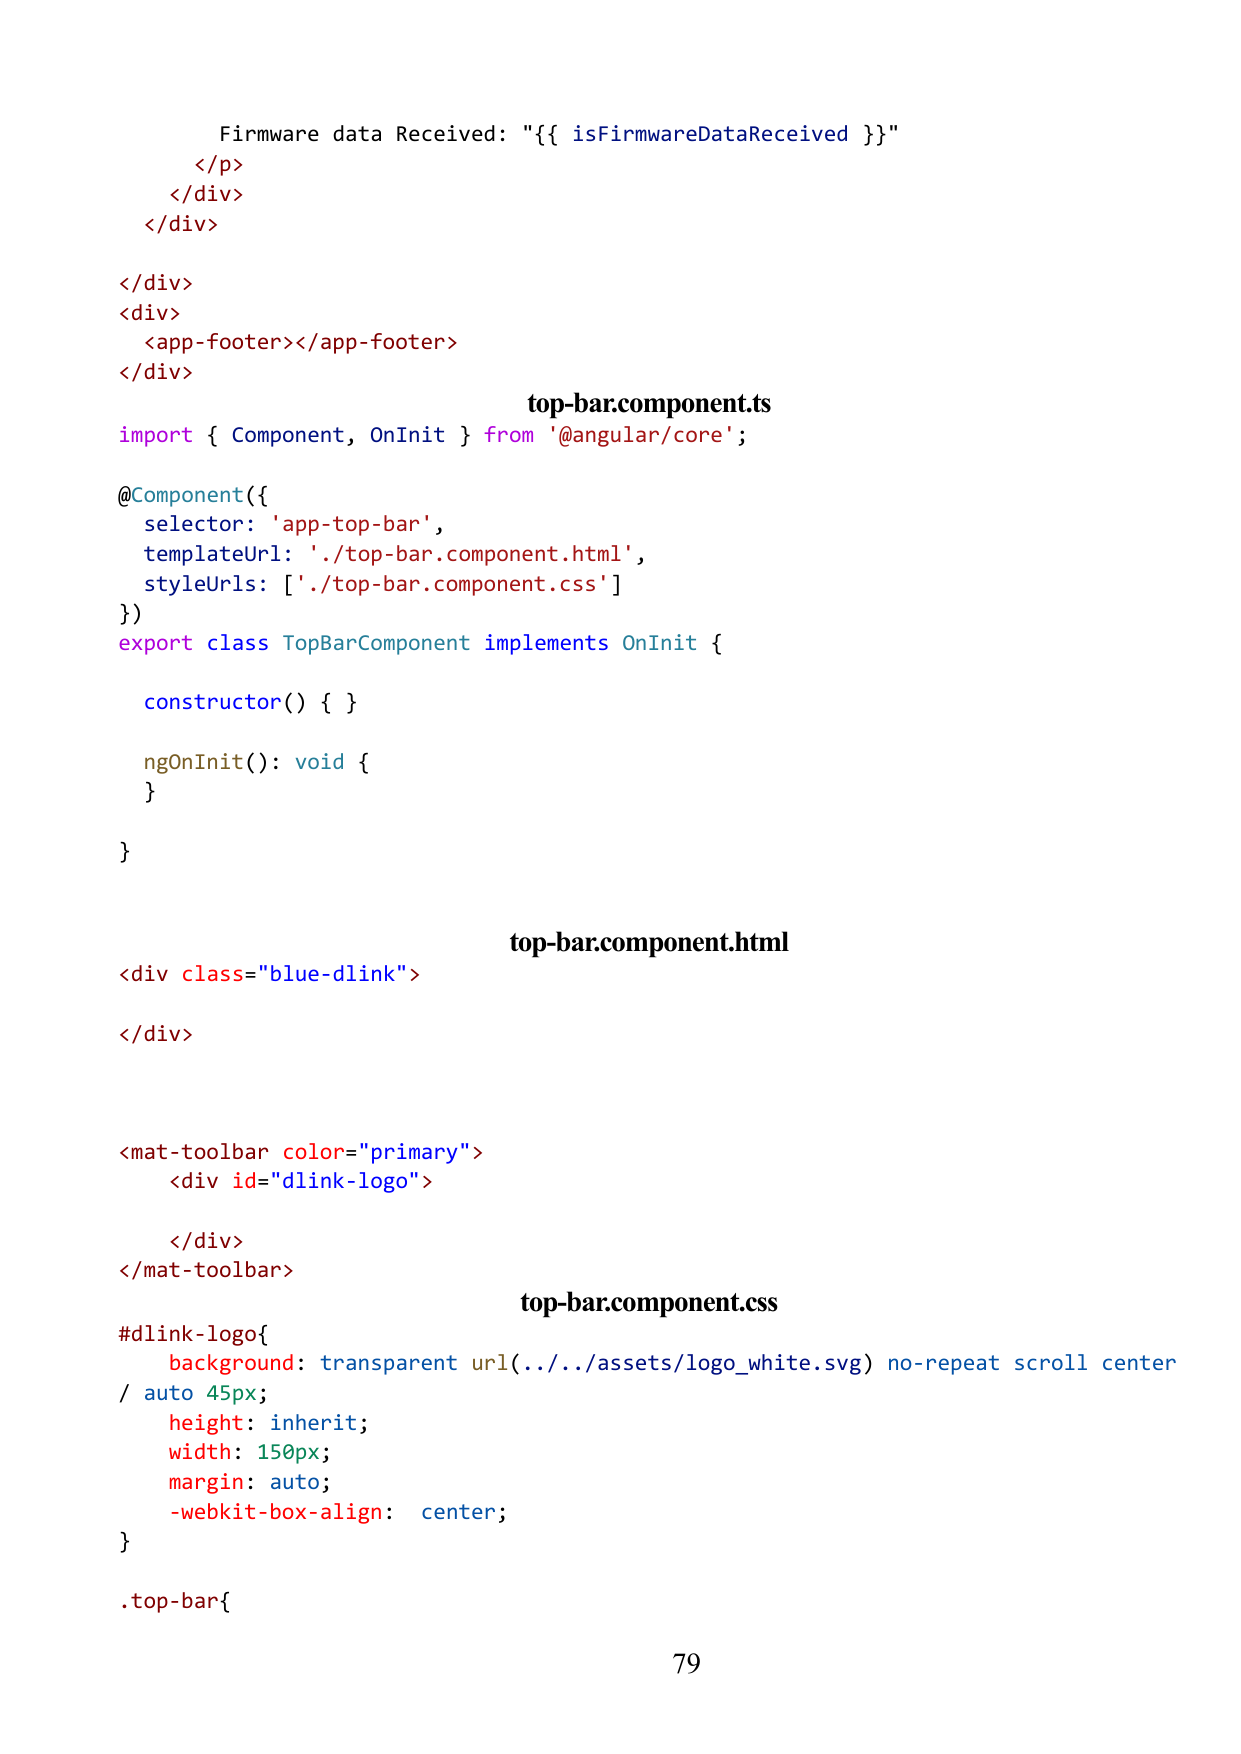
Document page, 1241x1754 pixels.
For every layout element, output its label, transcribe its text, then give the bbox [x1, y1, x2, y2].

text <mat-toolbar color="primary"> [118, 1135, 1181, 1165]
text templateUrl: './top-bar.component.html', [118, 538, 1181, 567]
text margin: auto; [118, 1466, 1181, 1495]
text constructor() { } [118, 686, 1181, 716]
text height: inherit; [118, 1406, 1181, 1436]
text import { Component, OnInit } from '@angular/core'; [118, 419, 1181, 448]
text } [118, 834, 1181, 864]
text } [118, 775, 1181, 805]
title top-bar.component.ts [118, 385, 1181, 419]
text </p> [118, 148, 1181, 177]
text export class TopBarComponent implements OnInit { [118, 627, 1181, 656]
text Firmware data Received: "{{ isFirmwareDataReceived }}" [118, 118, 1181, 148]
text <div class="blue-dlink"> [118, 958, 1181, 988]
text background: transparent url(../../assets/logo_white.svg) no-repeat scroll center / auto 45px; [118, 1347, 1181, 1406]
text ngOnInit(): void { [118, 745, 1181, 775]
text styleUrls: ['./top-bar.component.css'] [118, 567, 1181, 597]
text </div> [118, 207, 1181, 237]
text }) [118, 597, 1181, 627]
text </div> [118, 1017, 1181, 1047]
text </div> [118, 177, 1181, 207]
text -webkit-box-align: center; [118, 1495, 1181, 1525]
text </div> [118, 267, 1181, 296]
text <div id="dlink-logo"> [118, 1165, 1181, 1195]
title top-bar.component.сss [118, 1284, 1181, 1317]
text #dlink-logo{ [118, 1317, 1181, 1347]
text </div> [118, 1224, 1181, 1254]
text <app-footer></app-footer> [118, 326, 1181, 356]
text @Component({ [118, 478, 1181, 508]
text </mat-toolbar> [118, 1254, 1181, 1284]
text selector: 'app-top-bar', [118, 508, 1181, 538]
text </div> [118, 356, 1181, 385]
title top-bar.component.html [118, 924, 1181, 958]
text .top-bar{ [118, 1584, 1181, 1614]
text <div> [118, 296, 1181, 326]
text width: 150px; [118, 1436, 1181, 1466]
text } [118, 1525, 1181, 1555]
